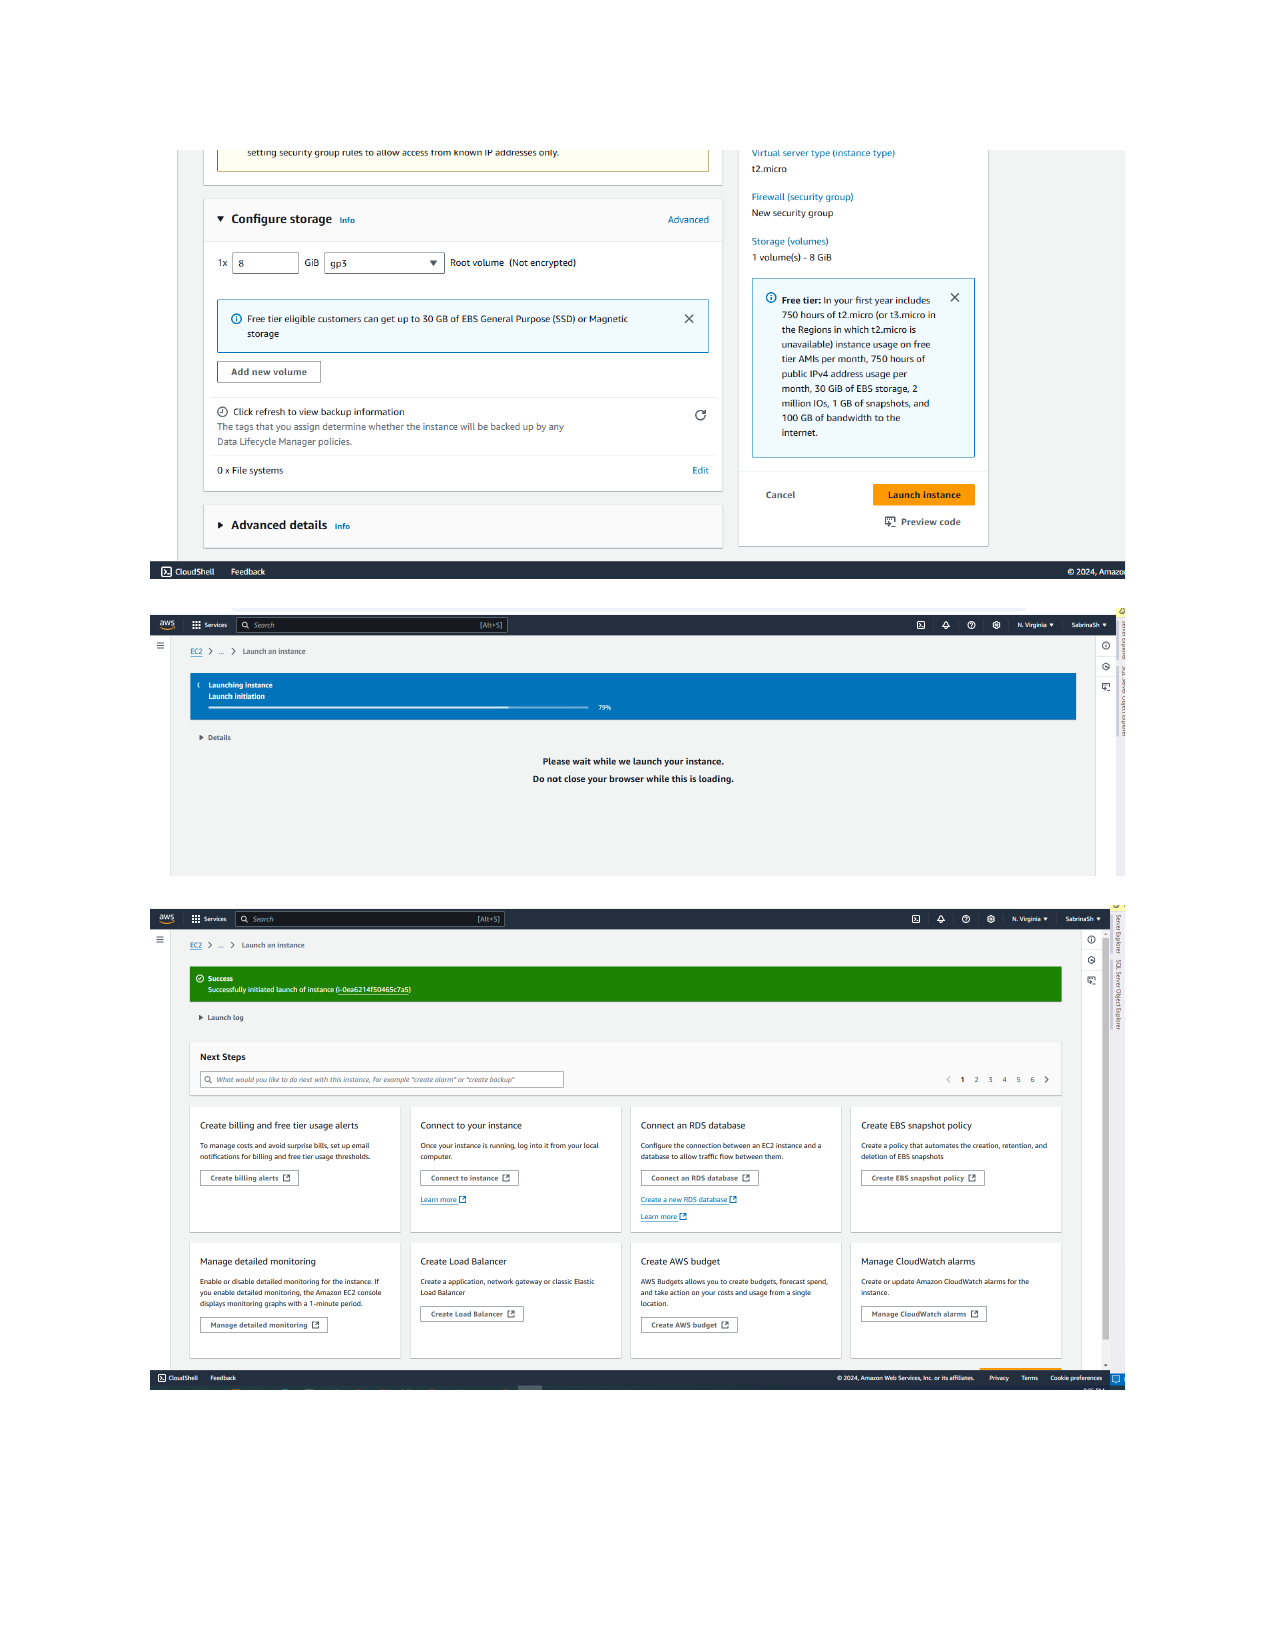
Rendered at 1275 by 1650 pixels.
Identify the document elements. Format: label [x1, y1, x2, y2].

picture [150, 905, 1125, 1390]
picture [150, 608, 1125, 876]
picture [150, 150, 1125, 579]
